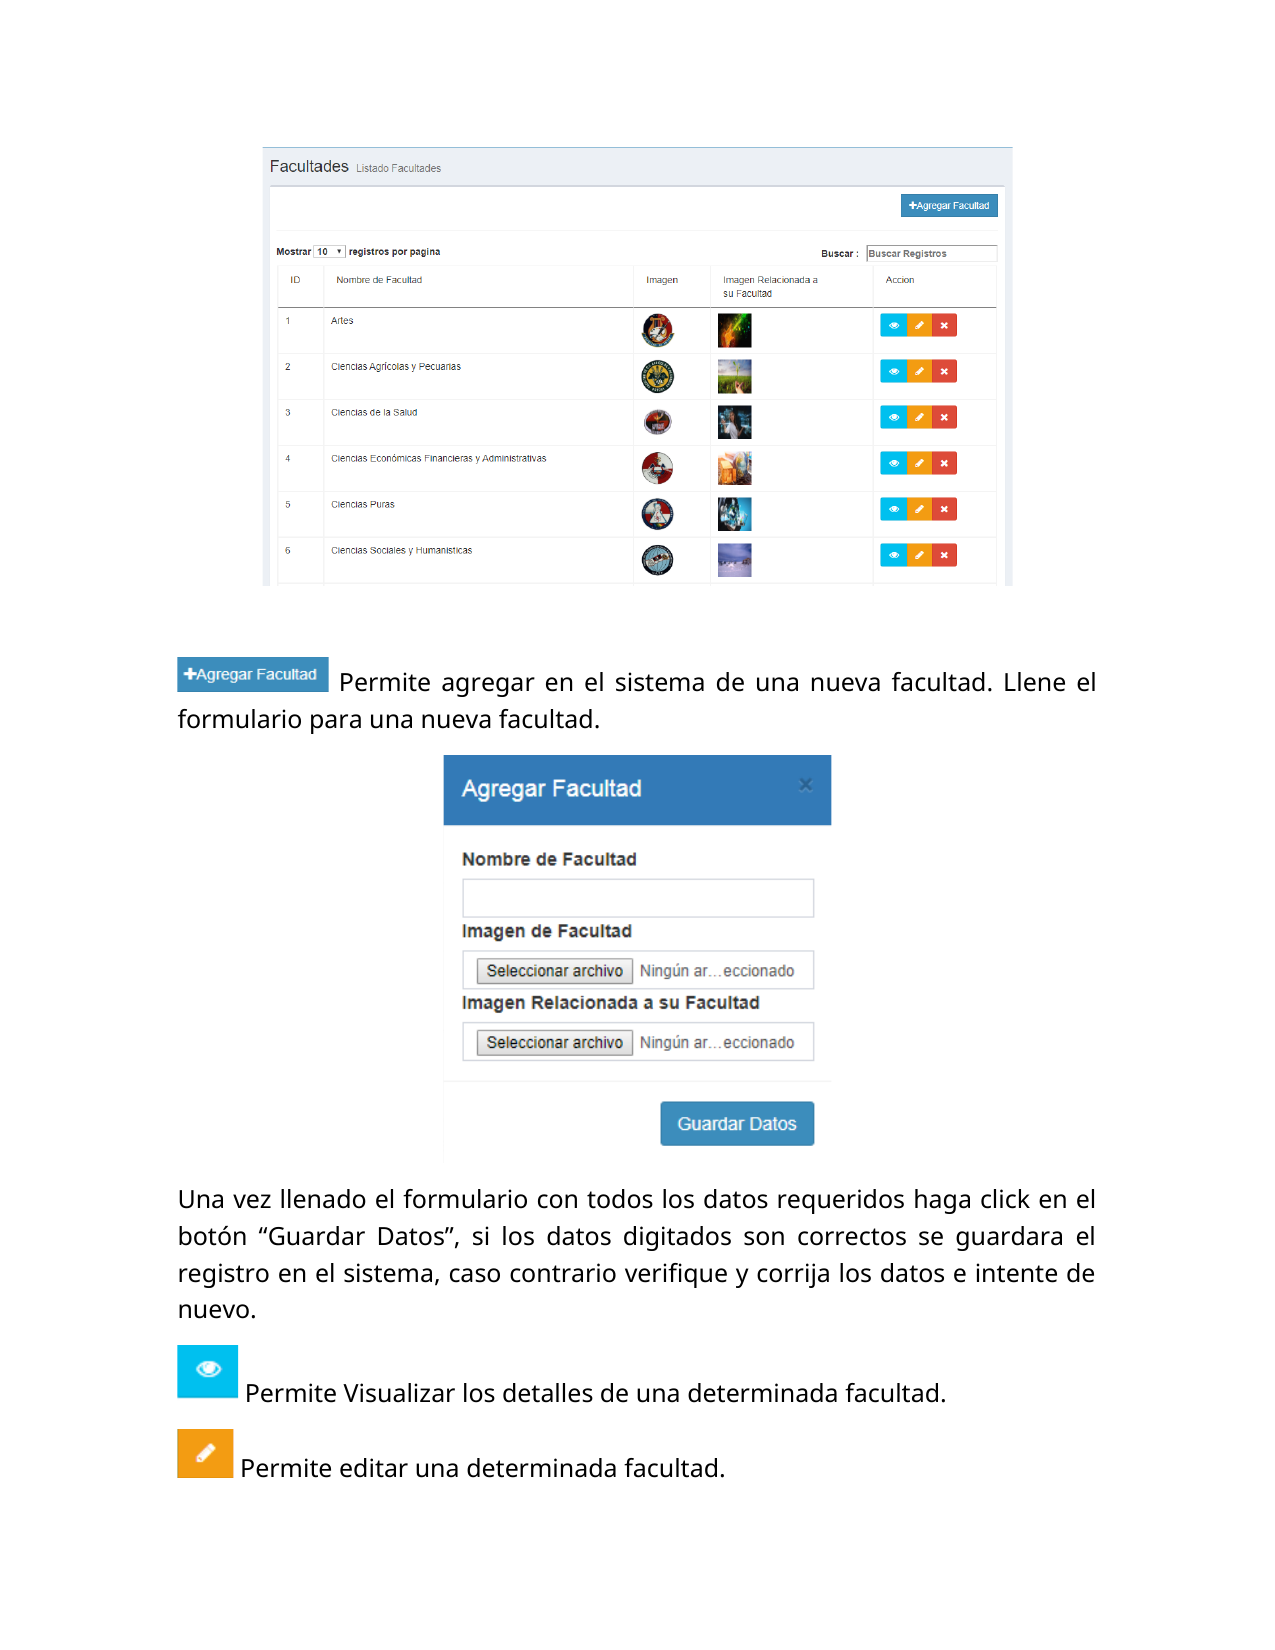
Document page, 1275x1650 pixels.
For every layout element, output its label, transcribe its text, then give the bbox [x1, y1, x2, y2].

picture [262, 147, 1013, 586]
picture [177, 1398, 239, 1403]
picture [177, 657, 329, 692]
picture [197, 1361, 222, 1377]
picture [177, 1429, 234, 1478]
text Una vez llenado el formulario con todos los datos requeridos haga click en el botón “Guardar Datos”, si los datos digitados son correctos se guardara el registro en el sistema, caso contrario verifique y corrija los datos e intente de nuevo. [177, 1182, 1098, 1326]
text Permite Visualizar los detalles de una determinada facultad. [177, 1346, 1098, 1410]
picture [443, 755, 832, 1163]
text Permite editar una determinada facultad. [177, 1429, 1098, 1485]
text Permite agregar en el sistema de una nueva facultad. Llene el formulario para una nueva facultad. [177, 657, 1098, 736]
